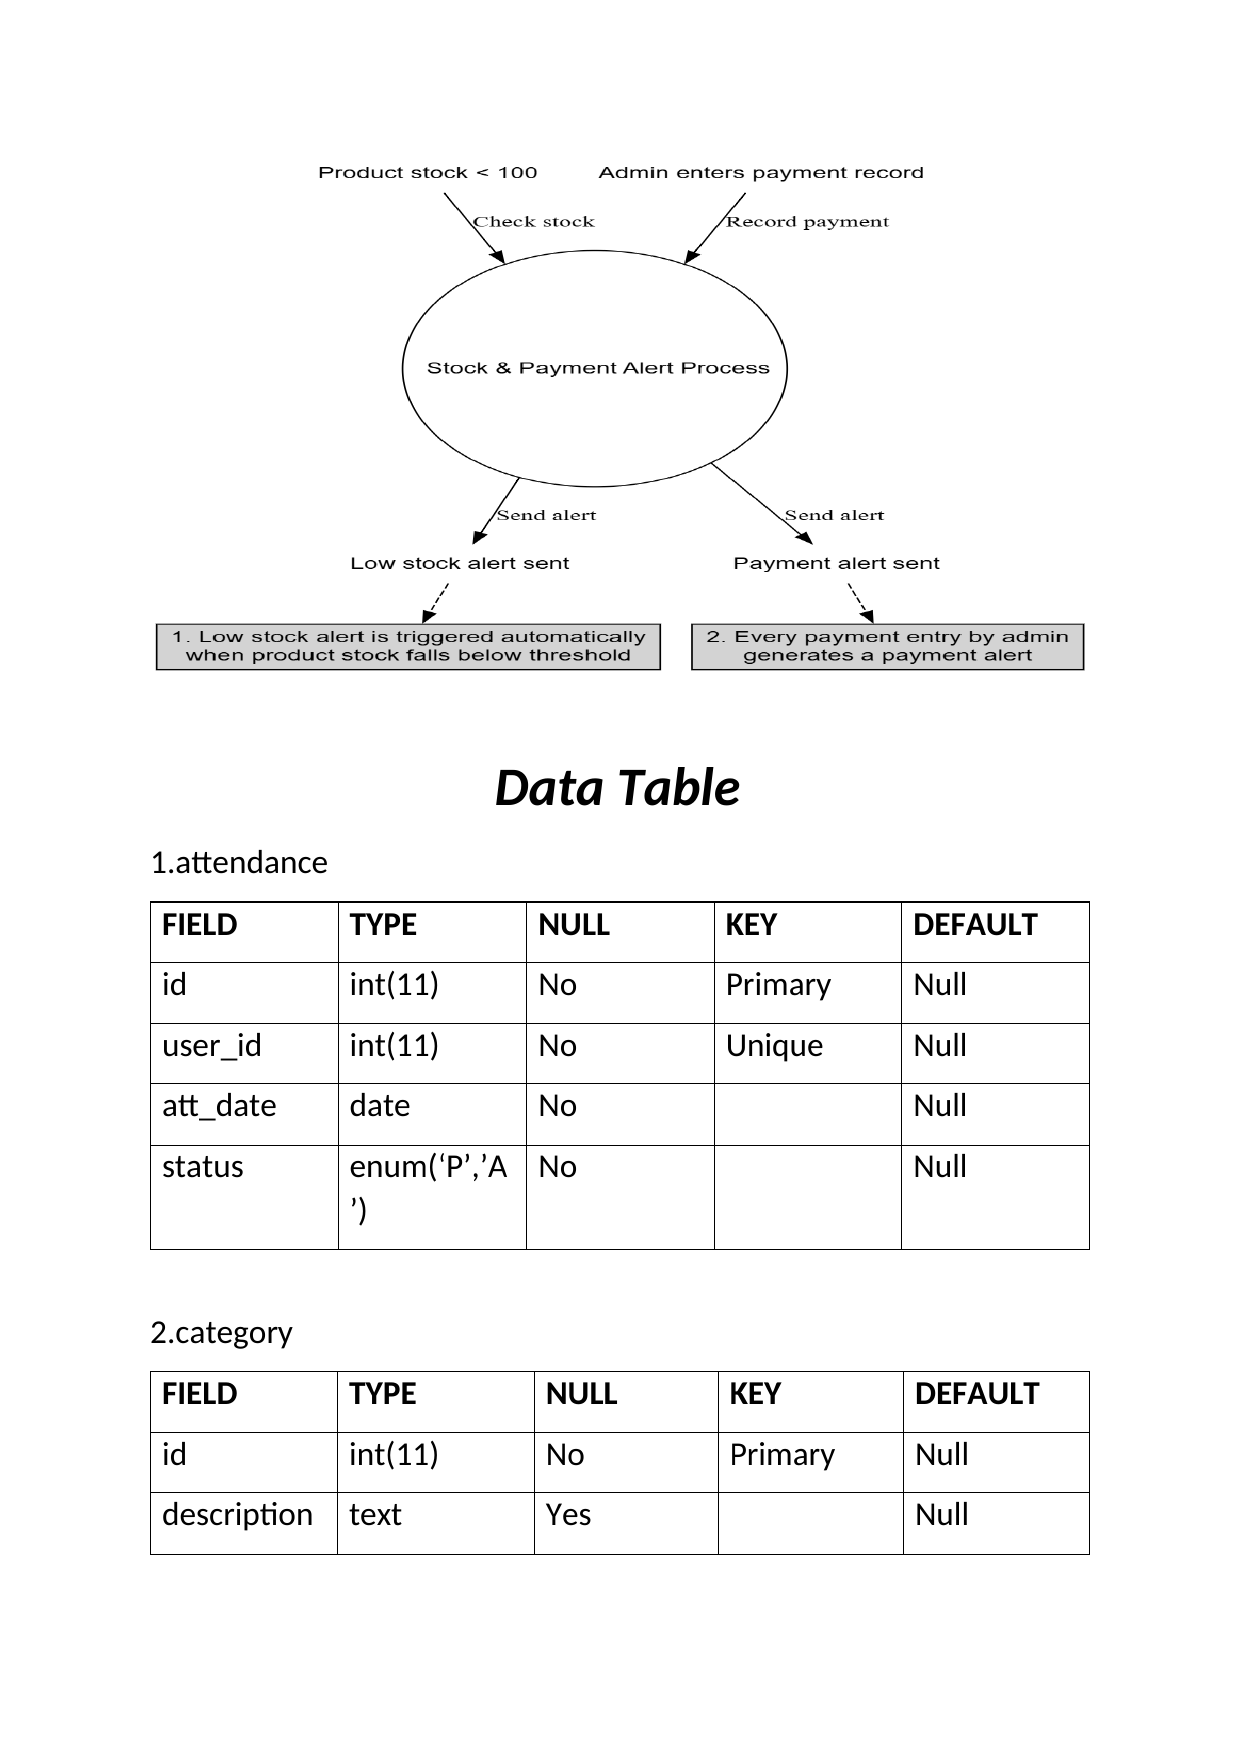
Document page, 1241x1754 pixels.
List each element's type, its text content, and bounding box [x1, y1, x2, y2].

text Data Table [150, 753, 1090, 819]
table_cell No [527, 1084, 714, 1144]
table_cell [719, 1493, 903, 1554]
table_cell [715, 1084, 901, 1144]
table_cell No [527, 963, 714, 1022]
table_cell date [339, 1084, 526, 1144]
table_cell Unique [715, 1024, 901, 1083]
table_header FIELD [151, 903, 338, 962]
table_header NULL [535, 1372, 718, 1432]
table_cell enum(‘P’,’A’) [339, 1146, 526, 1249]
table_header DEFAULT [904, 1372, 1089, 1432]
table_header KEY [719, 1372, 903, 1432]
table_cell Null [902, 963, 1089, 1022]
table_cell Null [904, 1493, 1089, 1554]
table_header NULL [527, 903, 714, 962]
table_cell Null [902, 1024, 1089, 1083]
table_cell description [151, 1493, 337, 1554]
table_cell id [151, 963, 338, 1022]
table_cell status [151, 1146, 338, 1249]
table_cell No [527, 1146, 714, 1249]
table_cell int(11) [339, 1024, 526, 1083]
table_cell att_date [151, 1084, 338, 1144]
table_header FIELD [151, 1372, 337, 1432]
table_header TYPE [338, 1372, 534, 1432]
table_cell text [338, 1493, 534, 1554]
table_cell No [535, 1433, 718, 1492]
picture [150, 150, 1091, 674]
table_cell Null [904, 1433, 1089, 1492]
table_cell No [527, 1024, 714, 1083]
table_cell user_id [151, 1024, 338, 1083]
table_cell Primary [719, 1433, 903, 1492]
table_cell Yes [535, 1493, 718, 1554]
table_cell Null [902, 1146, 1089, 1249]
text 1.attendance [150, 841, 1090, 882]
table_cell Null [902, 1084, 1089, 1144]
table_header TYPE [339, 903, 526, 962]
table_cell int(11) [338, 1433, 534, 1492]
table_cell [715, 1146, 901, 1249]
table_header KEY [715, 903, 901, 962]
table_cell Primary [715, 963, 901, 1022]
table_cell int(11) [339, 963, 526, 1022]
table_cell id [151, 1433, 337, 1492]
table_header DEFAULT [902, 903, 1089, 962]
text 2.category [150, 1311, 1090, 1351]
